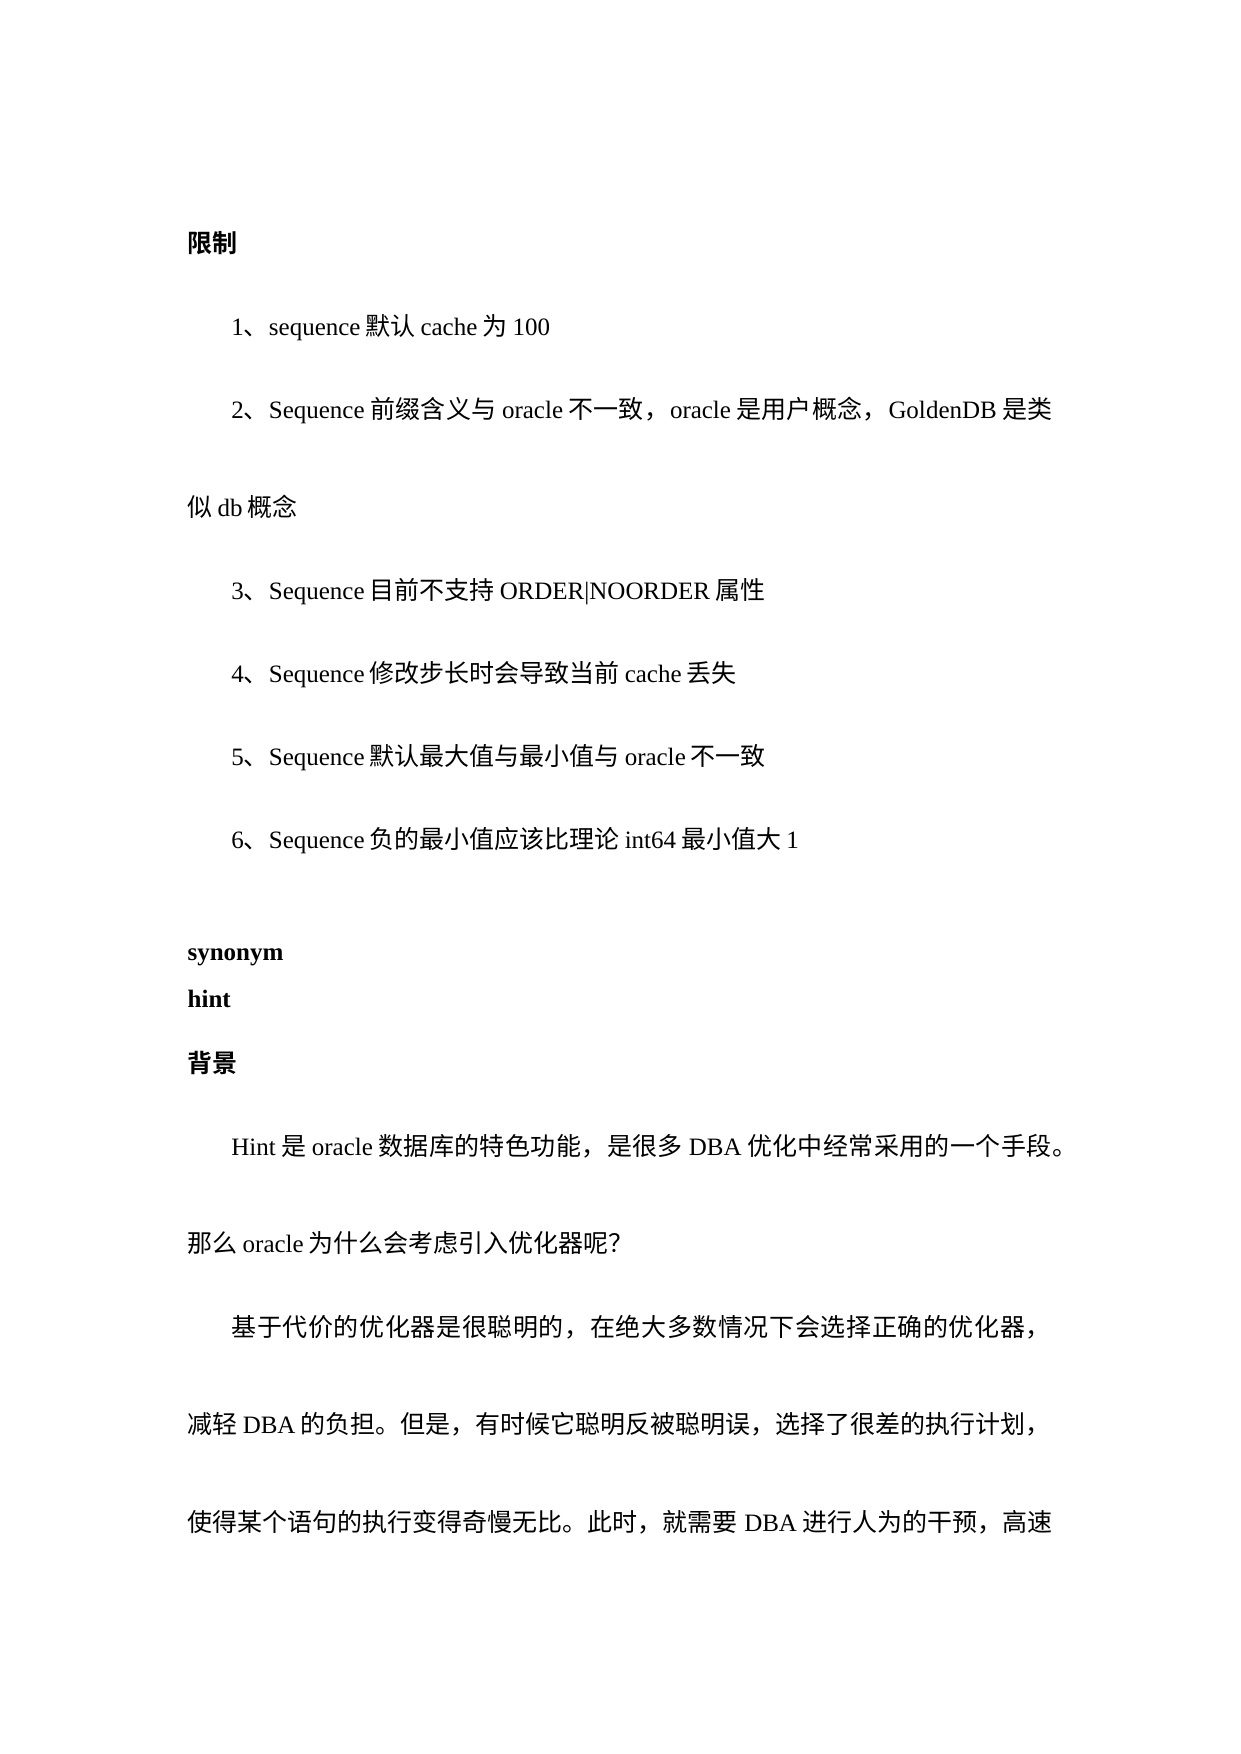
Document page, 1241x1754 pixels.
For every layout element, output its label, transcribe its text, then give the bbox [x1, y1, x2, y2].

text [187, 1293, 1053, 1553]
list sequence默认cache为100 [187, 292, 1053, 357]
list Sequence修改步长时会导致当前cache丢失 [187, 639, 1053, 704]
subtitle synonym [187, 935, 1053, 968]
list Sequence默认最大值与最小值与oracle不一致 [187, 722, 1053, 787]
list Sequence负的最小值应该比理论int64最小值大1 [187, 805, 1053, 870]
subtitle hint [187, 982, 1053, 1014]
text Hint是oracle数据库的特色功能，是很多DBA优化中经常采用的一个手段。那么oracle为什么会考虑引入优化器呢？ [187, 1112, 1053, 1274]
subtitle 背景 [187, 1029, 1053, 1094]
subtitle 限制 [187, 209, 1053, 274]
list Sequence目前不支持ORDER|NOORDER属性 [187, 556, 1053, 621]
list Sequence前缀含义与oracle不一致，oracle是用户概念，GoldenDB是类似db概念 [187, 375, 1053, 538]
